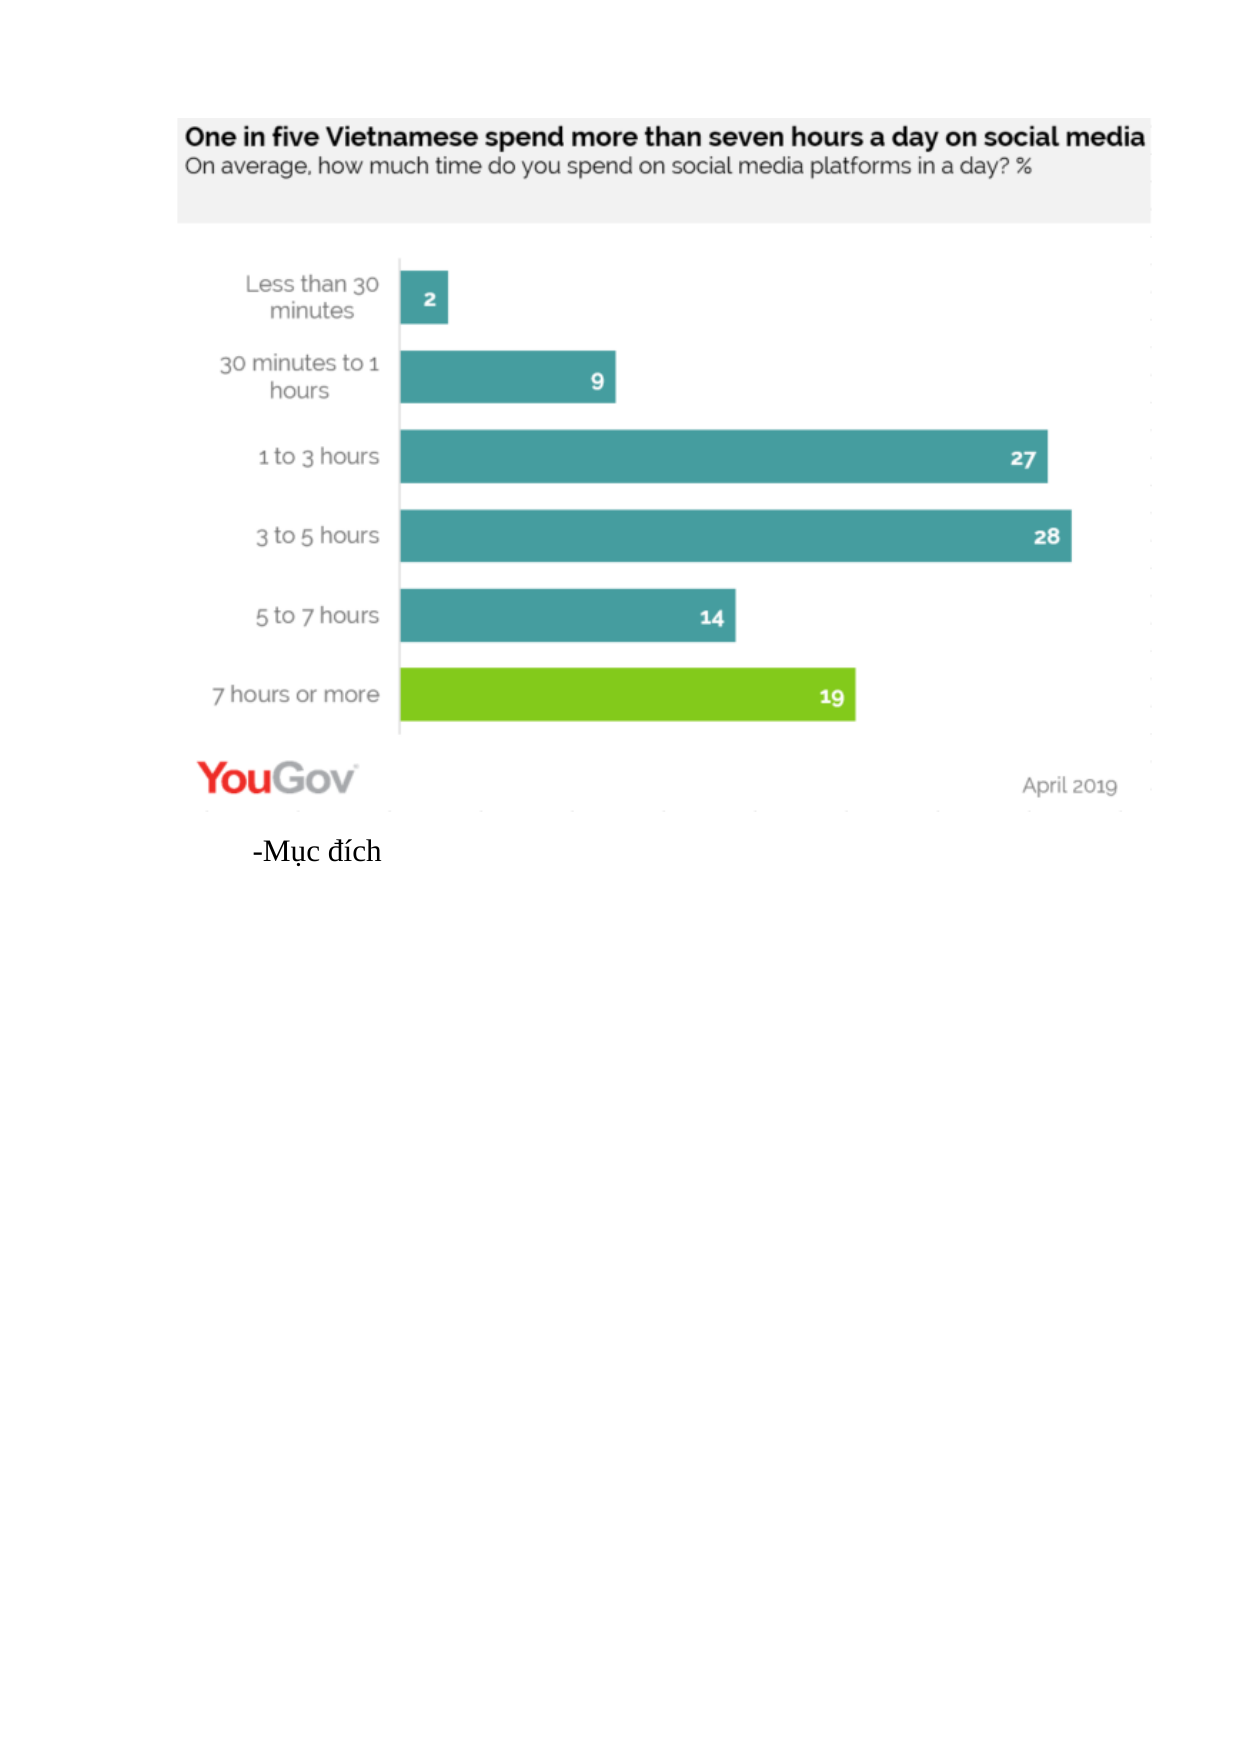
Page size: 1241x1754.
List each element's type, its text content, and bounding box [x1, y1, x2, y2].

text -Mục đích [177, 832, 1152, 868]
picture [177, 118, 1152, 812]
